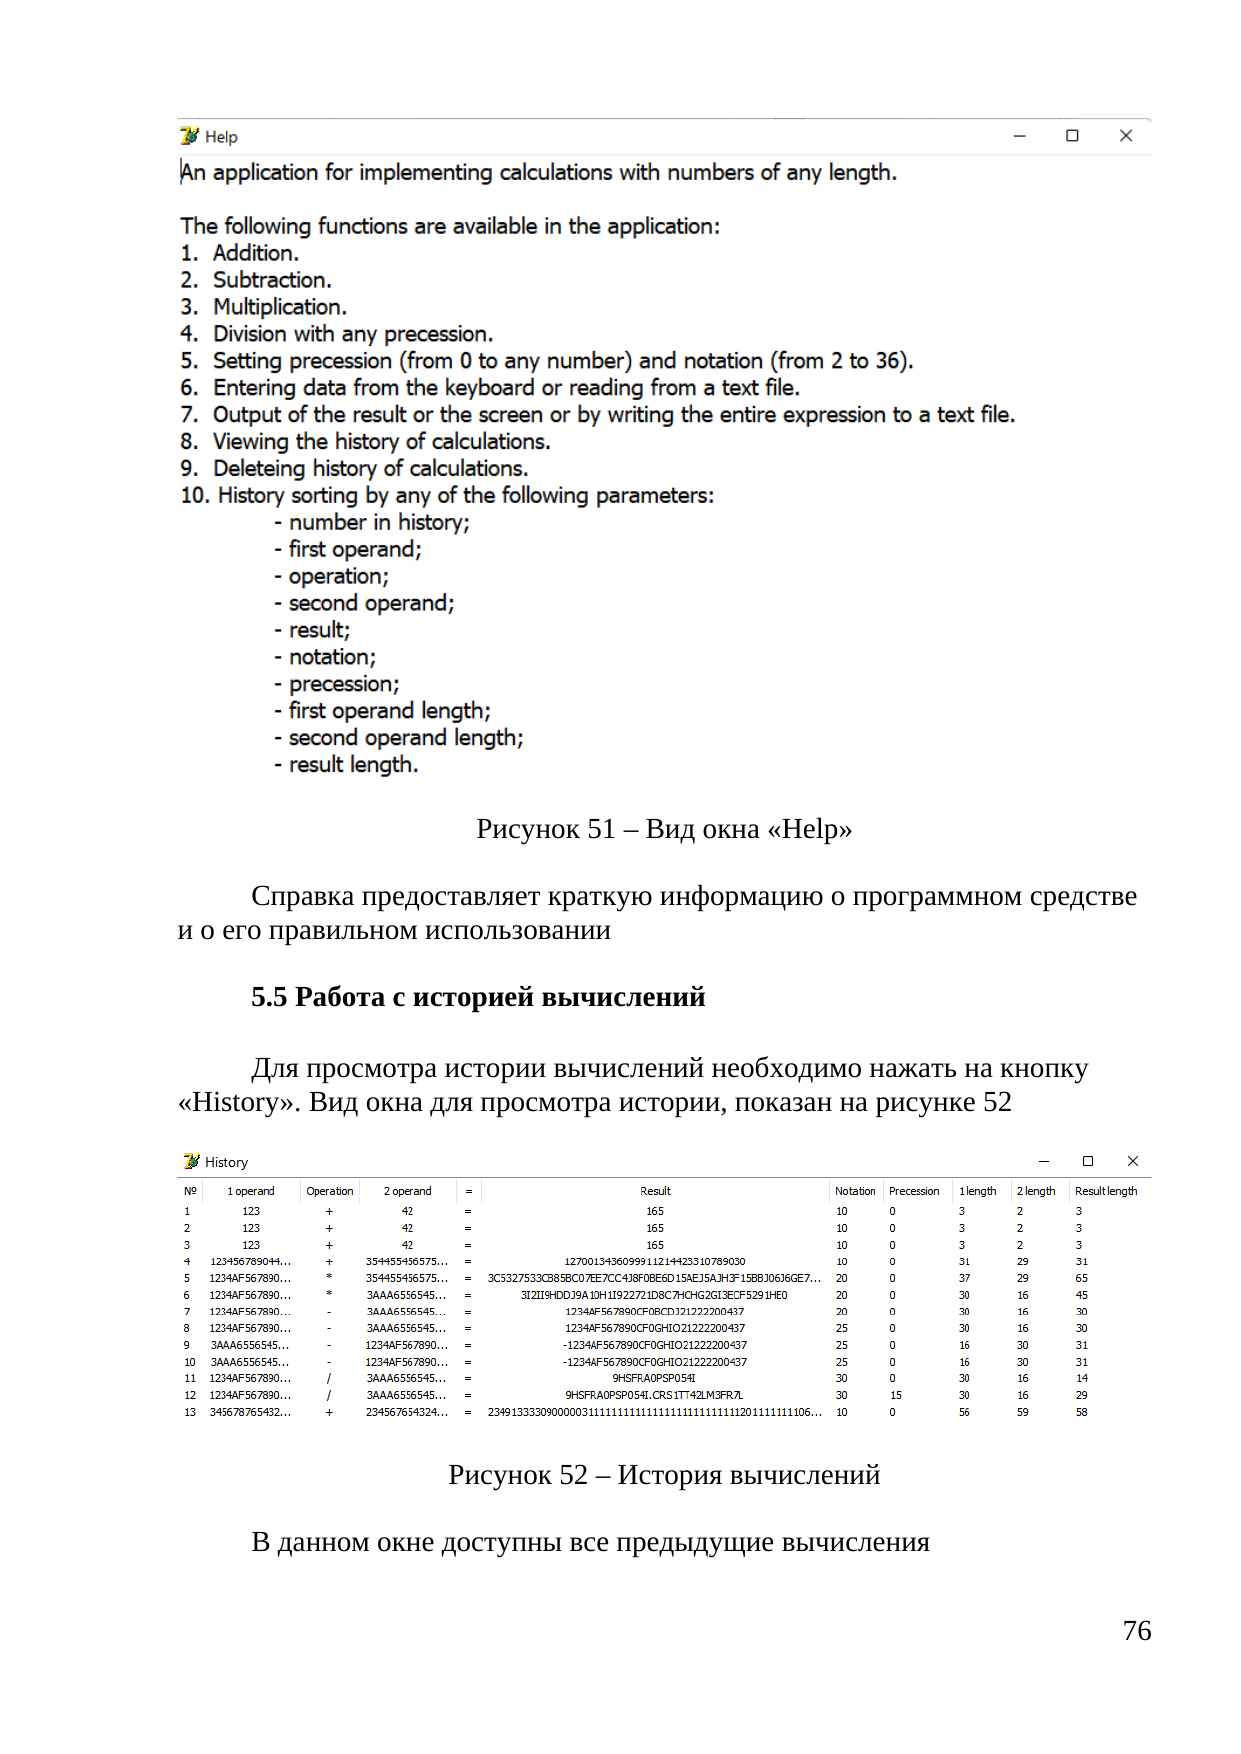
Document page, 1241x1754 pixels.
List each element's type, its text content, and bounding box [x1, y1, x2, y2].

text Справка предоставляет краткую информацию о программном средстве и о его правильном использовании [177, 878, 1152, 946]
text Рисунок 51 – Вид окна «Help» [177, 811, 1152, 845]
subtitle Работа с историей вычислений [251, 979, 1152, 1013]
text Рисунок 52 – История вычислений [177, 1457, 1152, 1491]
text В данном окне доступны все предыдущие вычисления [177, 1524, 1152, 1558]
text Для просмотра истории вычислений необходимо нажать на кнопку «History». Вид окна для просмотра истории, показан на рисунке 52 [177, 1050, 1152, 1117]
picture [177, 118, 1152, 778]
picture [177, 1150, 1152, 1424]
